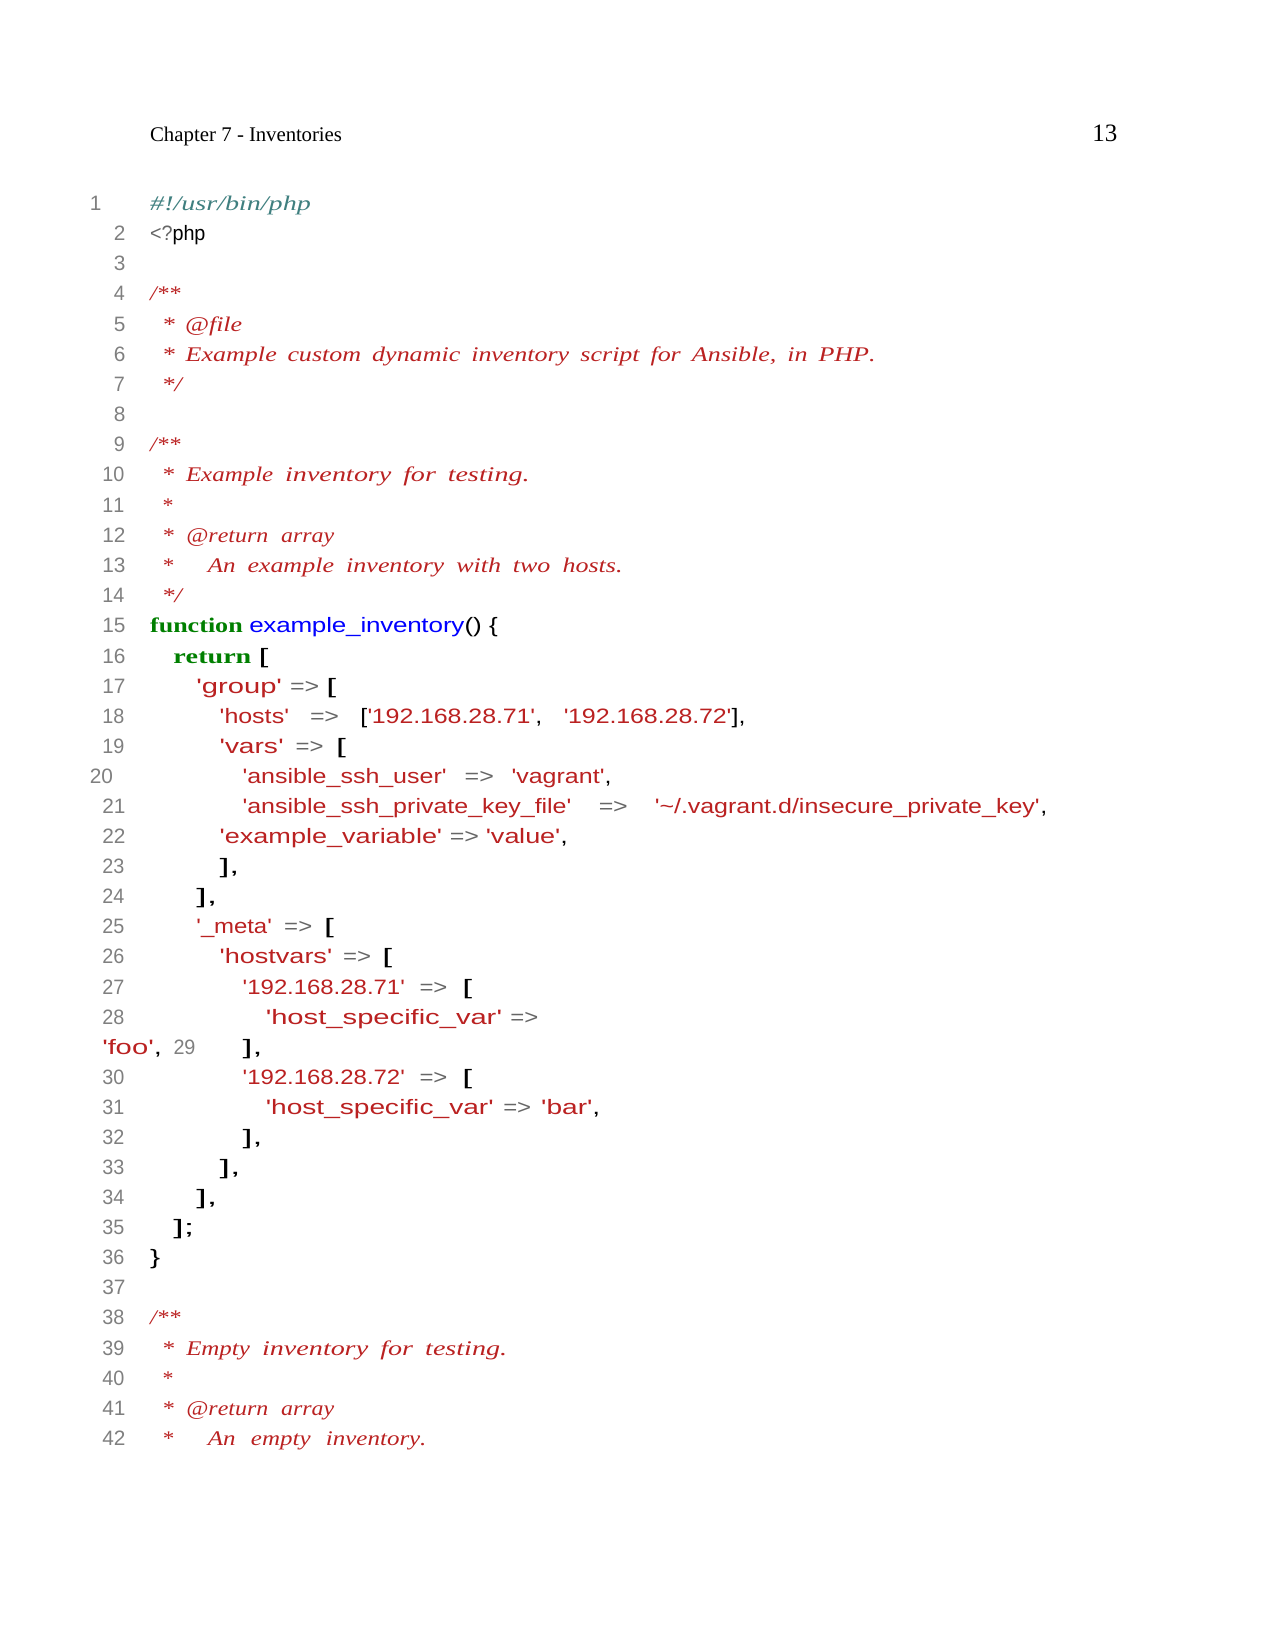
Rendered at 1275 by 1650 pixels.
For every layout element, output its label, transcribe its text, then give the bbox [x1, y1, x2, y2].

text 30 '192.168.28.72' => [ [102, 1064, 1135, 1088]
text 26 'hostvars' => [ [102, 944, 1135, 968]
list * @return array [102, 523, 1135, 547]
text 35 ]; [102, 1215, 1135, 1239]
list return [ [102, 643, 1135, 668]
list 'ansible_ssh_private_key_file' => '~/.vagrant.d/insecure_private_key', [102, 794, 1135, 818]
text 24 ], [102, 884, 1135, 908]
text 14 */ [102, 583, 1135, 607]
text 18 'hosts' => ['192.168.28.71', '192.168.28.72'], [102, 704, 1135, 728]
text 19 'vars' => [ [102, 734, 1135, 758]
text 9 /** [113, 432, 1135, 456]
list function example_inventory() { [102, 613, 1135, 637]
list 'group' => [ [102, 674, 1135, 698]
text 4 /** [113, 281, 1135, 305]
text 36 } [102, 1245, 1135, 1269]
list * An empty inventory. [102, 1426, 1135, 1450]
text 28 'host_specific_var' => 'foo', 29 ], [102, 1004, 601, 1058]
text 27 '192.168.28.71' => [ [102, 974, 1135, 998]
list * An example inventory with two hosts. [102, 553, 1135, 577]
text 34 ], [102, 1185, 1135, 1209]
list <?php 3 [113, 221, 208, 275]
text 11 * [102, 492, 1135, 517]
list #!/usr/bin/php [89, 191, 1135, 215]
text 7 */ [113, 372, 1135, 396]
text 31 'host_specific_var' => 'bar', 32 ], [102, 1095, 601, 1148]
list * Example custom dynamic inventory script for Ansible, in PHP. [113, 342, 1135, 366]
text 10 * Example inventory for testing. [102, 462, 1135, 486]
text 40 * [102, 1366, 1135, 1390]
text 37 [102, 1275, 1135, 1299]
text 25 '_meta' => [ [102, 914, 1135, 938]
list * @file [113, 311, 1135, 336]
list * @return array [102, 1396, 1135, 1420]
list 'ansible_ssh_user' => 'vagrant', [89, 764, 1135, 788]
list 'example_variable' => 'value', 23 ], [102, 824, 589, 878]
text 33 ], [102, 1154, 1135, 1178]
text 39 * Empty inventory for testing. [102, 1335, 1135, 1359]
text 8 [113, 402, 1135, 426]
text 38 /** [102, 1305, 1135, 1329]
